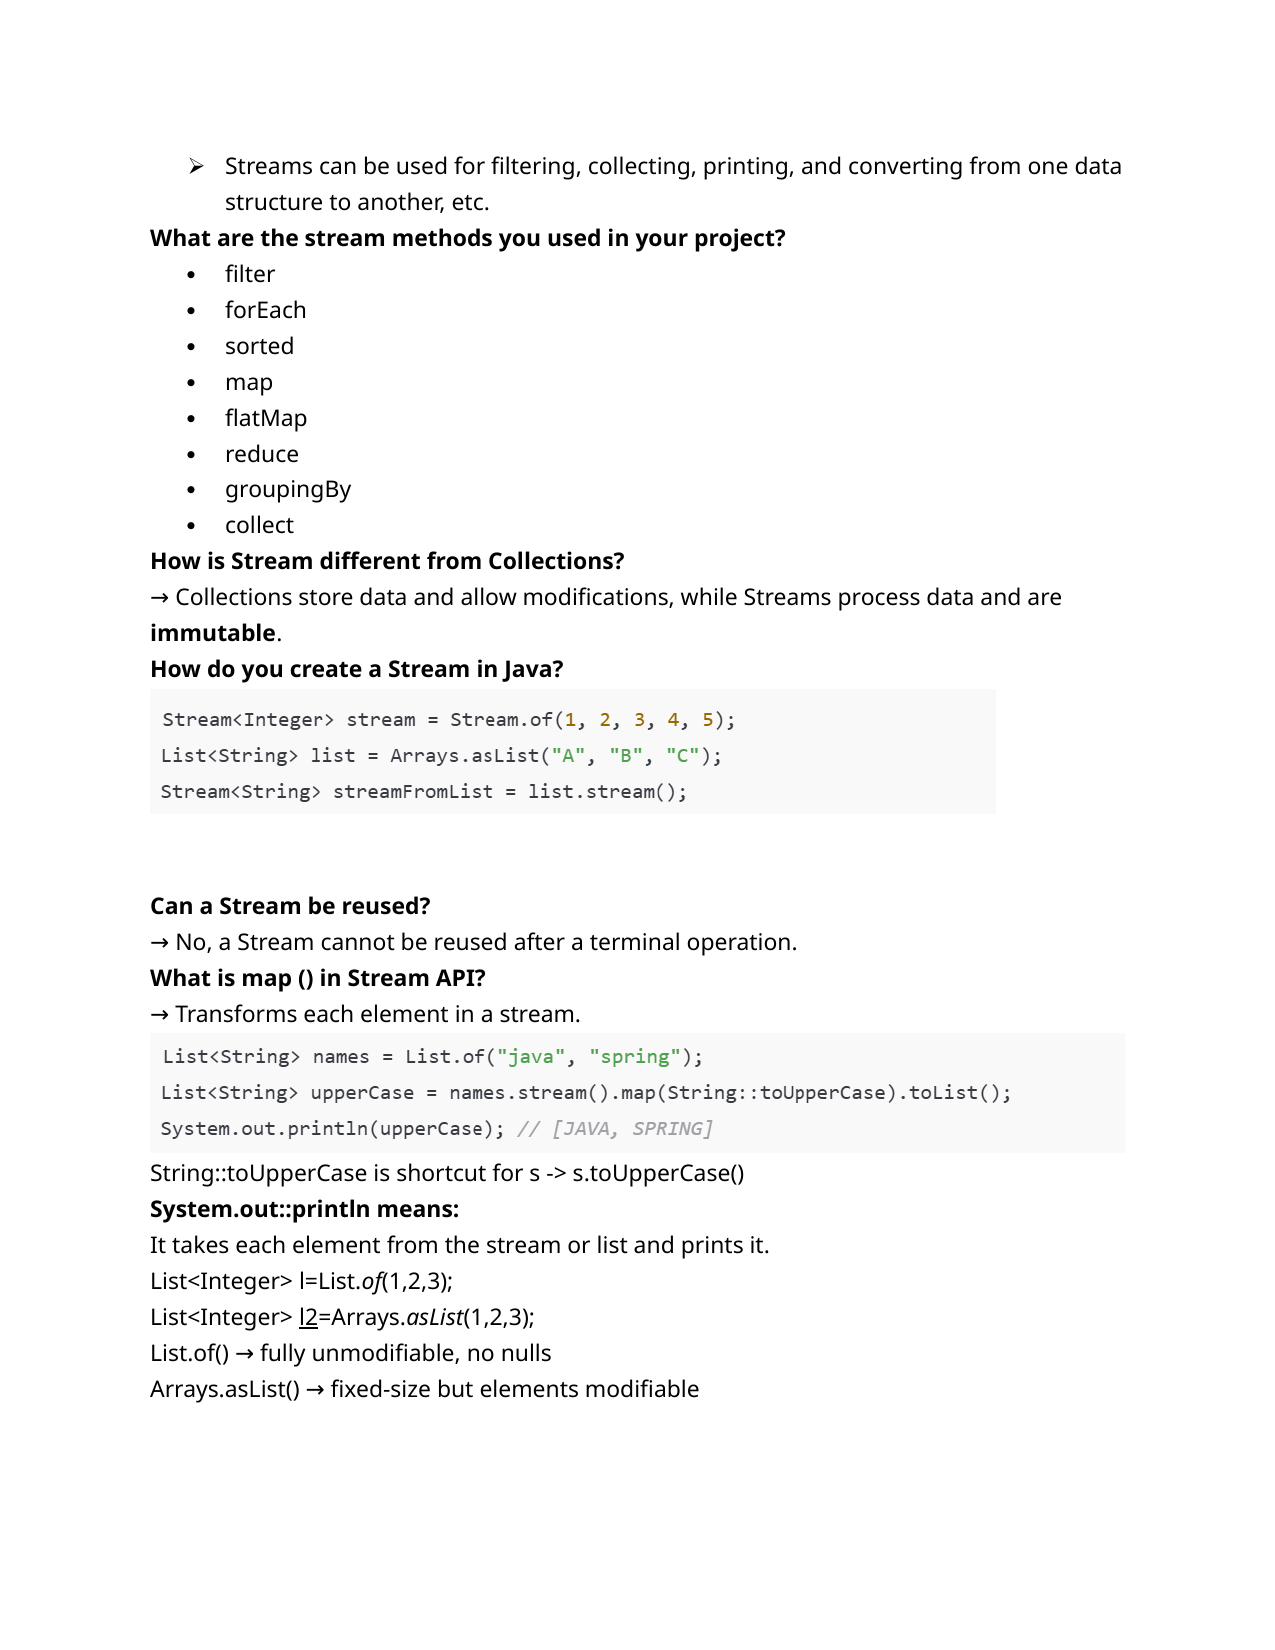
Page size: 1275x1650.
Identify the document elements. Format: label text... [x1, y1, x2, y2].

list filter [187, 258, 1125, 289]
list map [187, 366, 1125, 397]
text It takes each element from the stream or list and prints it. [150, 1229, 1125, 1260]
list collect [187, 509, 1125, 541]
list Streams can be used for filtering, collecting, printing, and converting from one data structure to another, etc. [187, 150, 1125, 217]
list groupingBy [187, 473, 1125, 505]
text What is map () in Stream API? → Transforms each element in a stream. [150, 962, 1125, 1029]
text How do you create a Stream in Java? [150, 653, 1125, 684]
text List.of() → fully unmodifiable, no nulls [150, 1337, 1125, 1368]
text How is Stream different from Collections? → Collections store data and allow modifications, while Streams process data and are immutable. [150, 545, 1125, 648]
list reduce [187, 437, 1125, 469]
list sorted [187, 330, 1125, 361]
text String::toUpperCase is shortcut for s -> s.toUpperCase() [150, 1157, 1125, 1188]
text List<Integer> l=List.of(1,2,3); [150, 1265, 1125, 1296]
picture [150, 1033, 1125, 1153]
list forEach [187, 294, 1125, 325]
text Arrays.asList() → fixed-size but elements modifiable [150, 1372, 1125, 1404]
picture [150, 689, 996, 814]
text List<Integer> l2=Arrays.asList(1,2,3); [150, 1301, 1125, 1332]
list flatMap [187, 402, 1125, 433]
text What are the stream methods you used in your project? [150, 222, 1125, 253]
text Can a Stream be reused? → No, a Stream cannot be reused after a terminal operation. [150, 890, 1125, 957]
text System.out::println means: [150, 1193, 1125, 1224]
